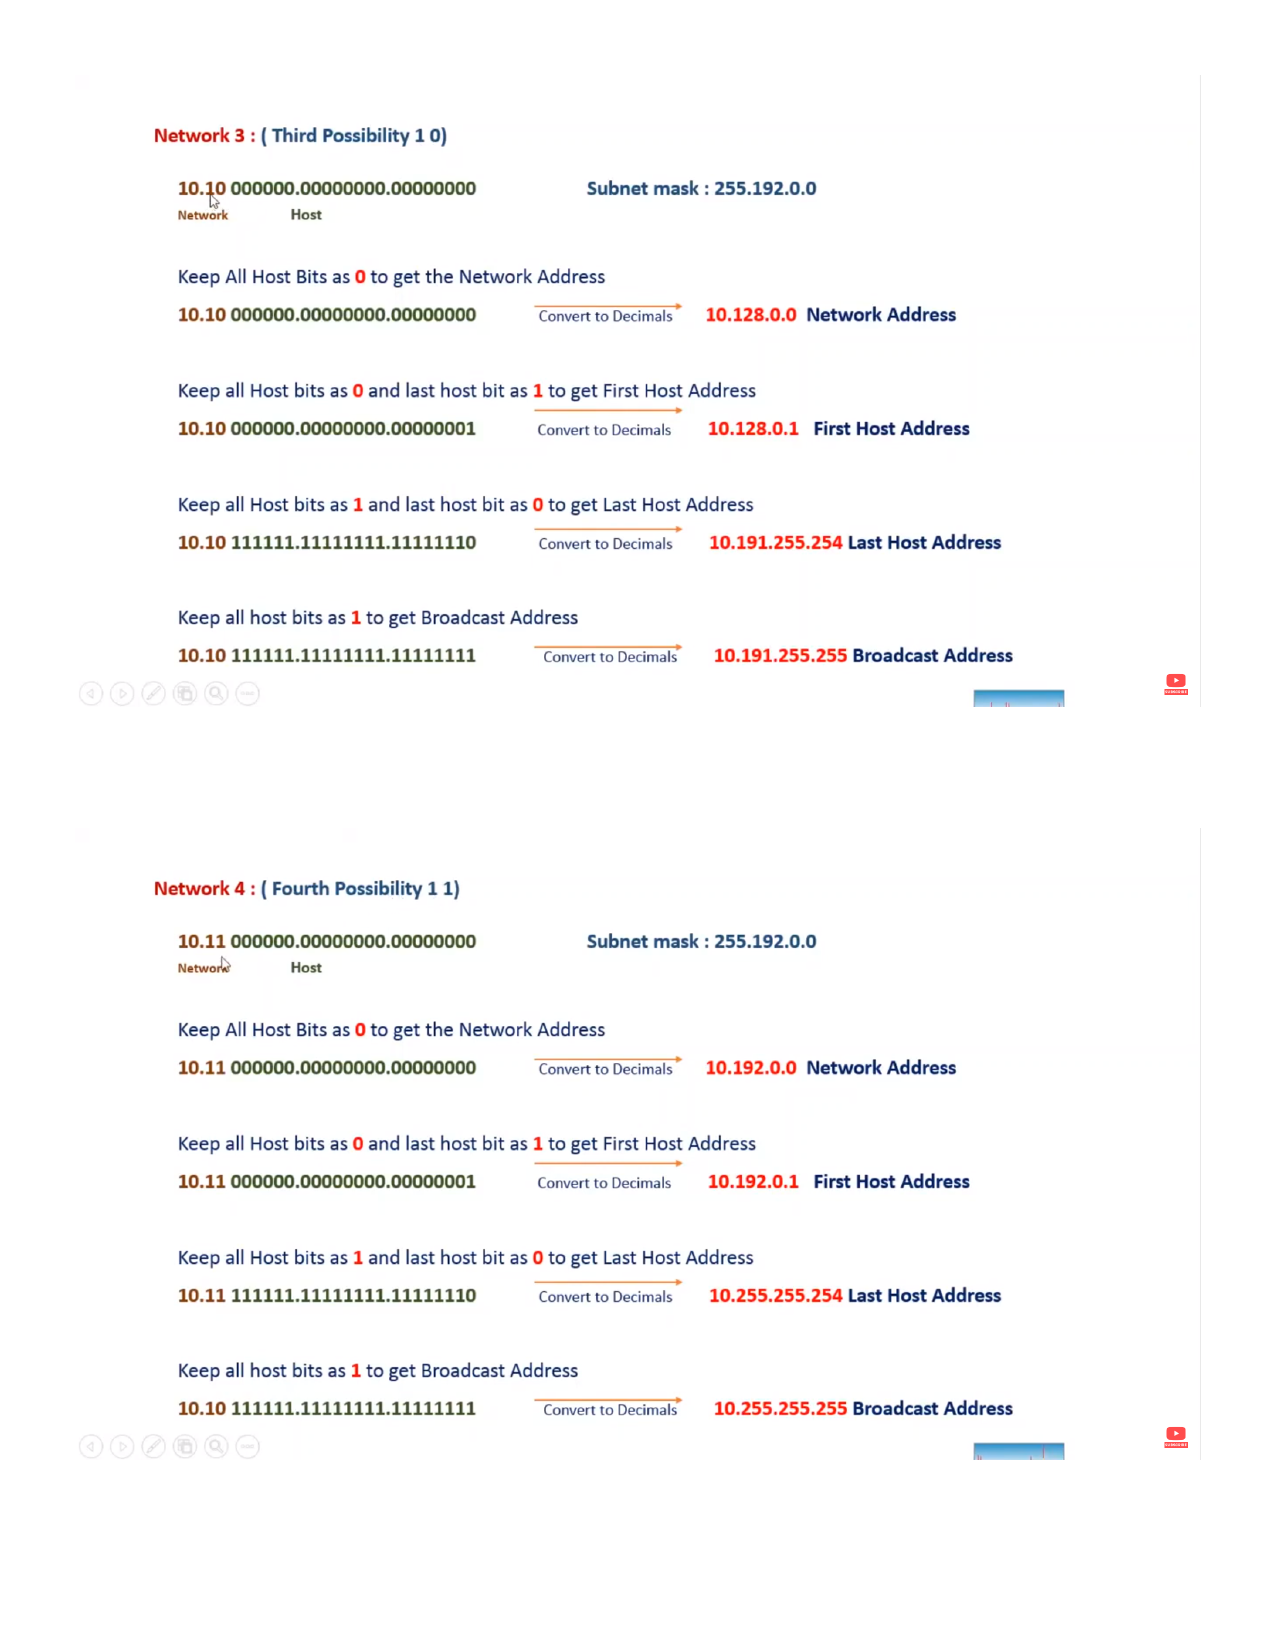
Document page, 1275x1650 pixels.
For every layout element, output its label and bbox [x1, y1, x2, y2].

picture [75, 75, 1200, 707]
picture [75, 828, 1200, 1460]
